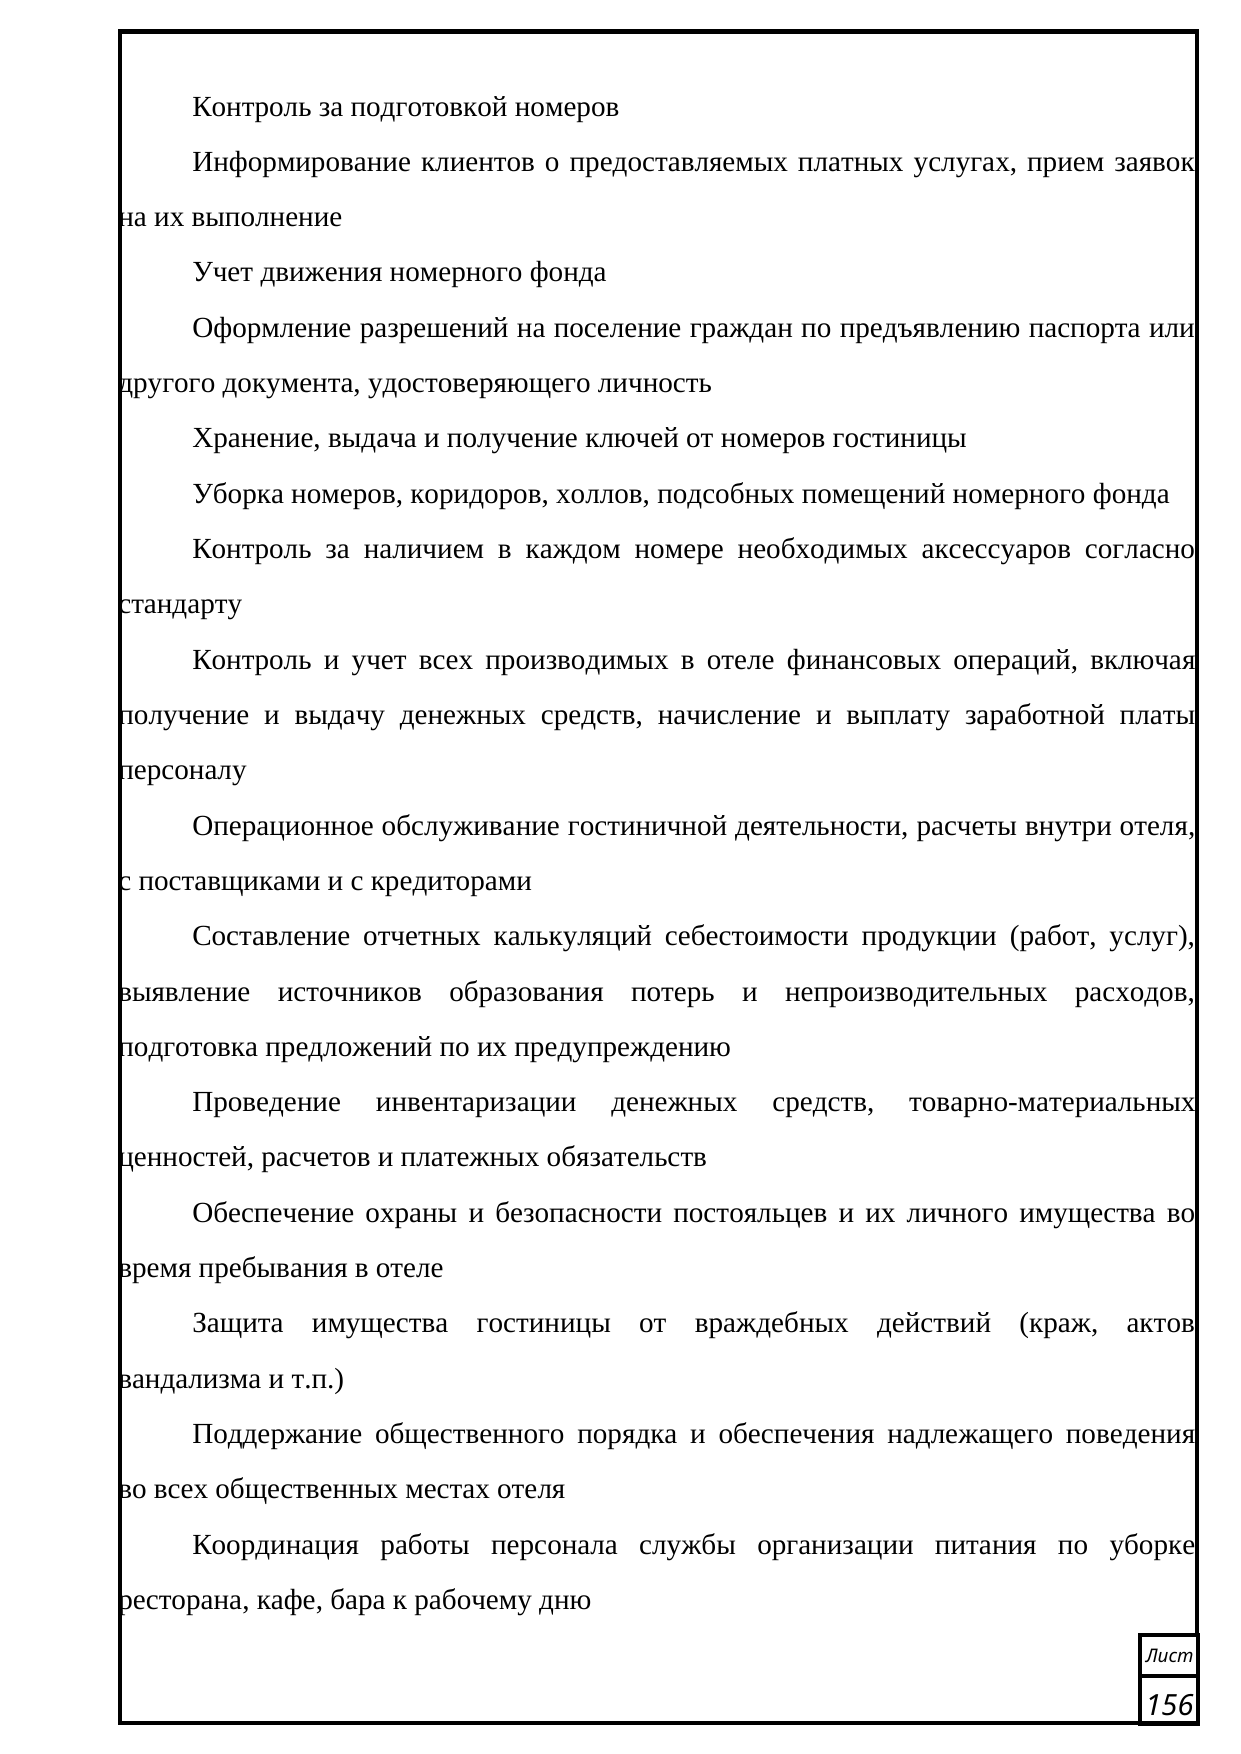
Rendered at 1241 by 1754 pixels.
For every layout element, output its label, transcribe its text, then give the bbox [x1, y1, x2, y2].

text Проведение инвентаризации денежных средств, товарно-материальных ценностей, расчетов и платежных обязательств [118, 1084, 1196, 1173]
text Учет движения номерного фонда [118, 254, 1196, 288]
text Защита имущества гостиницы от враждебных действий (краж, актов вандализма и т.п.) [118, 1306, 1196, 1394]
text Обеспечение охраны и безопасности постояльцев и их личного имущества во время пребывания в отеле [118, 1195, 1196, 1284]
text Контроль за наличием в каждом номере необходимых аксессуаров согласно стандарту [118, 531, 1196, 620]
text Операционное обслуживание гостиничной деятельности, расчеты внутри отеля, с поставщиками и с кредиторами [118, 808, 1196, 897]
text Координация работы персонала службы организации питания по уборке ресторана, кафе, бара к рабочему дню [118, 1527, 1196, 1616]
text Уборка номеров, коридоров, холлов, подсобных помещений номерного фонда [118, 476, 1196, 509]
text Оформление разрешений на поселение граждан по предъявлению паспорта или другого документа, удостоверяющего личность [118, 310, 1196, 399]
text Контроль и учет всех производимых в отеле финансовых операций, включая получение и выдачу денежных средств, начисление и выплату заработной платы персоналу [118, 642, 1196, 786]
text Контроль за подготовкой номеров [118, 89, 1196, 122]
text Поддержание общественного порядка и обеспечения надлежащего поведения во всех общественных местах отеля [118, 1416, 1196, 1505]
text Составление отчетных калькуляций себестоимости продукции (работ, услуг), выявление источников образования потерь и непроизводительных расходов, подготовка предложений по их предупреждению [118, 918, 1196, 1062]
text Информирование клиентов о предоставляемых платных услугах, прием заявок на их выполнение [118, 144, 1196, 233]
text Хранение, выдача и получение ключей от номеров гостиницы [118, 421, 1196, 454]
